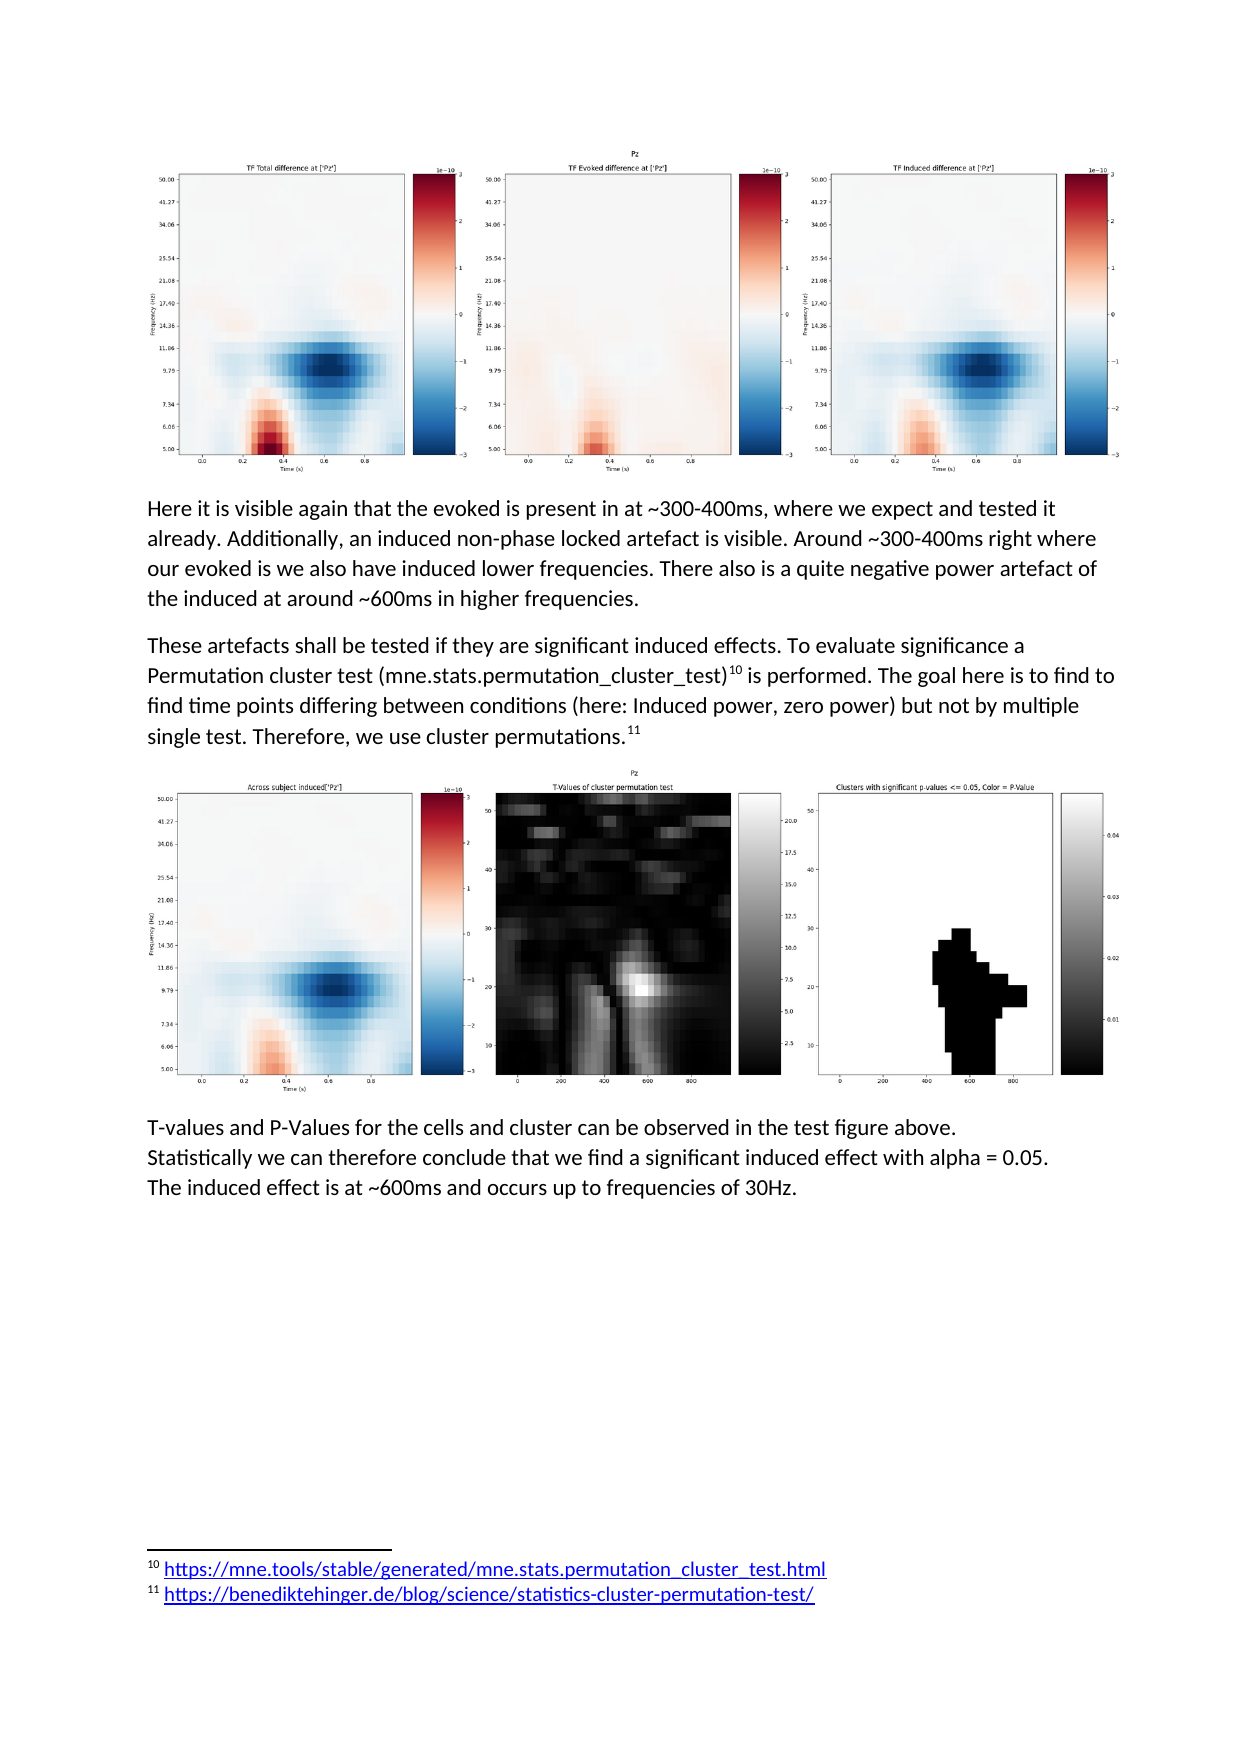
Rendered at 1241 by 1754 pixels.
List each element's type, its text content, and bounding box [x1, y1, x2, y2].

text Here it is visible again that the evoked is present in at ~300-400ms, where we expect and tested it already. Additionally, an induced non-phase locked artefact is visible. Around ~300-400ms right where our evoked is we also have induced lower frequencies. There also is a quite negative power artefact of the induced at around ~600ms in higher frequencies. [147, 494, 1122, 612]
text T-values and P-Values for the cells and cluster can be observed in the test figure above. Statistically we can therefore conclude that we find a significant induced effect with alpha = 0.05. The induced effect is at ~600ms and occurs up to frequencies of 30Hz. [147, 1113, 1122, 1201]
picture [147, 147, 1122, 475]
text These artefacts shall be tested if they are significant induced effects. To evaluate significance a Permutation cluster test (mne.stats.permutation_cluster_test) is performed. The goal here is to find to find time points differing between conditions (here: Induced power, zero power) but not by multiple single test. Therefore, we use cluster permutations. [147, 631, 1122, 750]
picture [147, 768, 1122, 1095]
